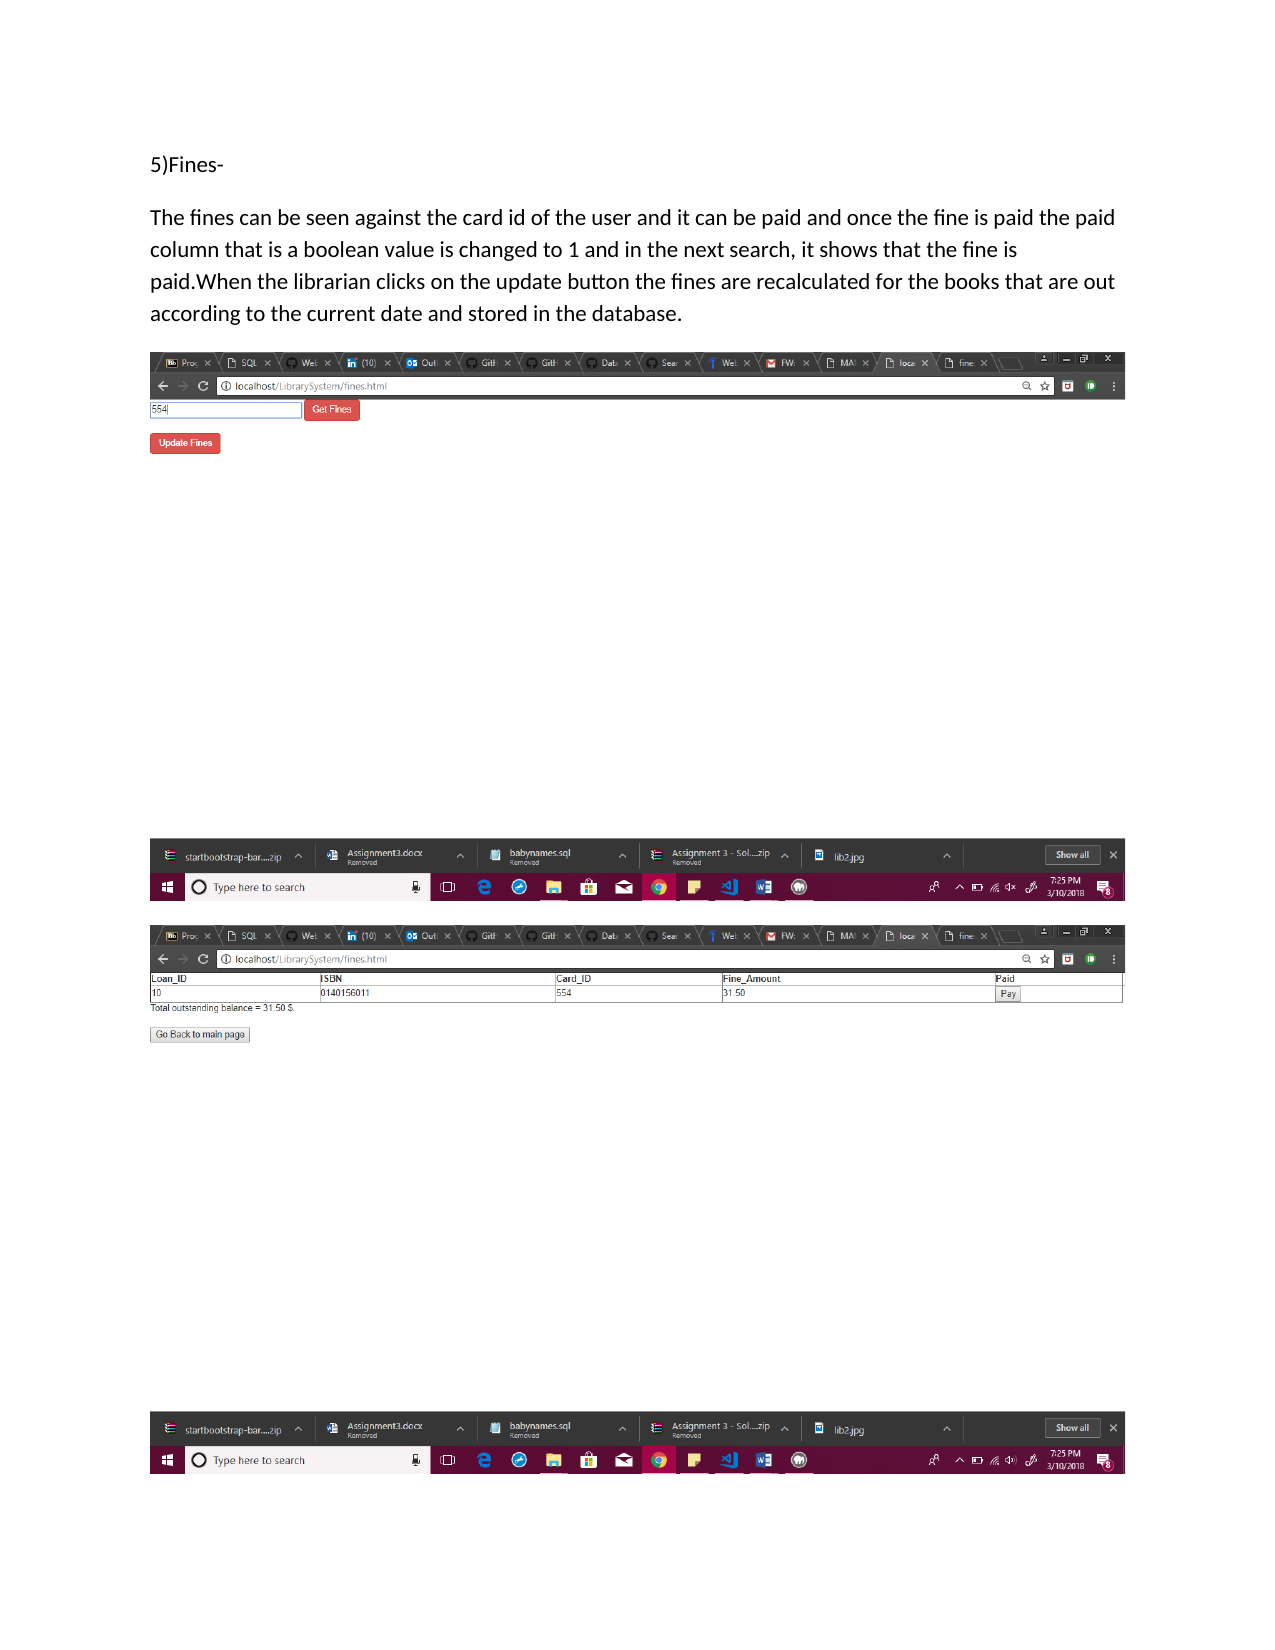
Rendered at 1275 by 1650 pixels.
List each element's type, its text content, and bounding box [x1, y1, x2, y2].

text 5)Fines- [150, 150, 1125, 178]
text The fines can be seen against the card id of the user and it can be paid and once the fine is paid the paid column that is a boolean value is changed to 1 and in the next search, it shows that the fine is paid.When the librarian clicks on the update button the fines are recalculated for the books that are out according to the current date and stored in the database. [150, 203, 1125, 328]
picture [150, 925, 1125, 1474]
picture [150, 352, 1125, 901]
